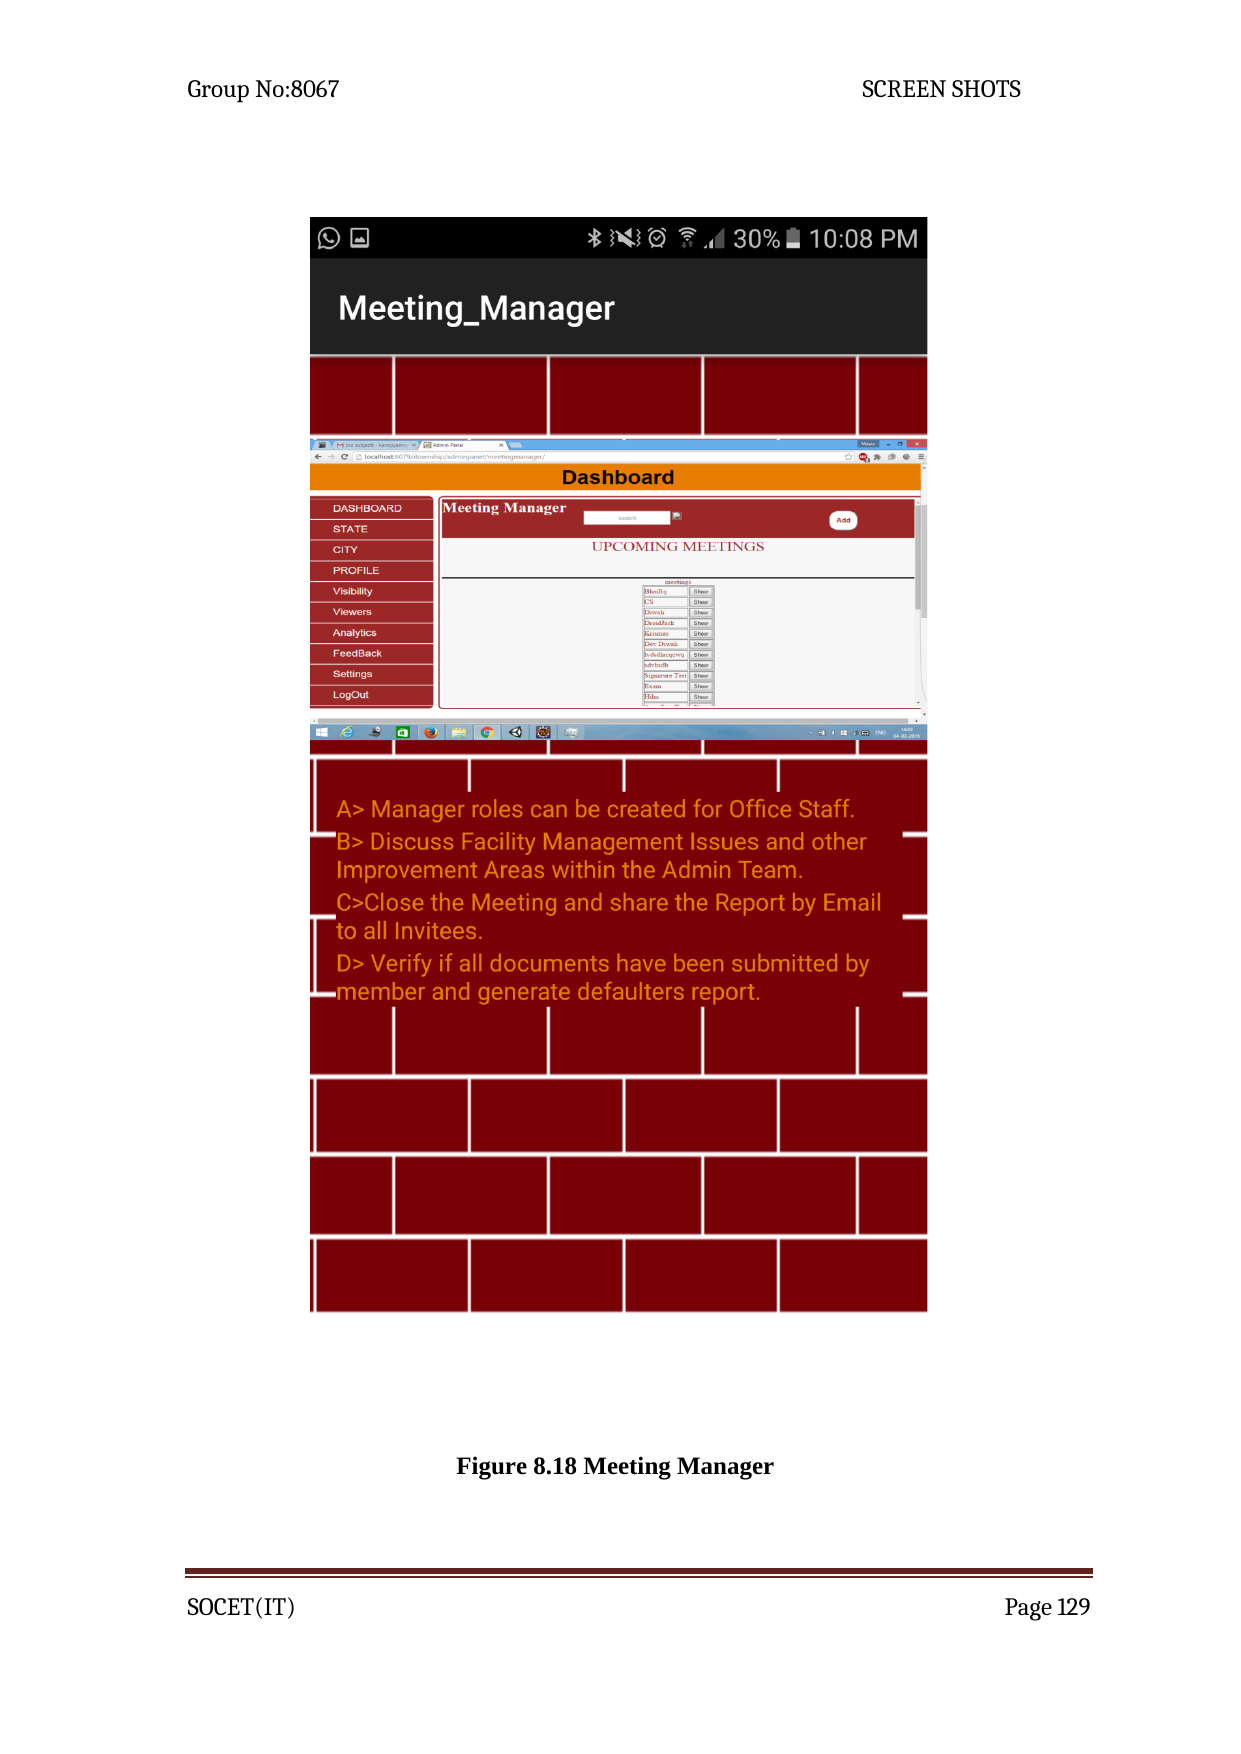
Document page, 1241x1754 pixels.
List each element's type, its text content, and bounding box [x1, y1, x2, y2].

text Figure 8.18 Meeting Manager [186, 1451, 1056, 1480]
picture [310, 217, 928, 1314]
